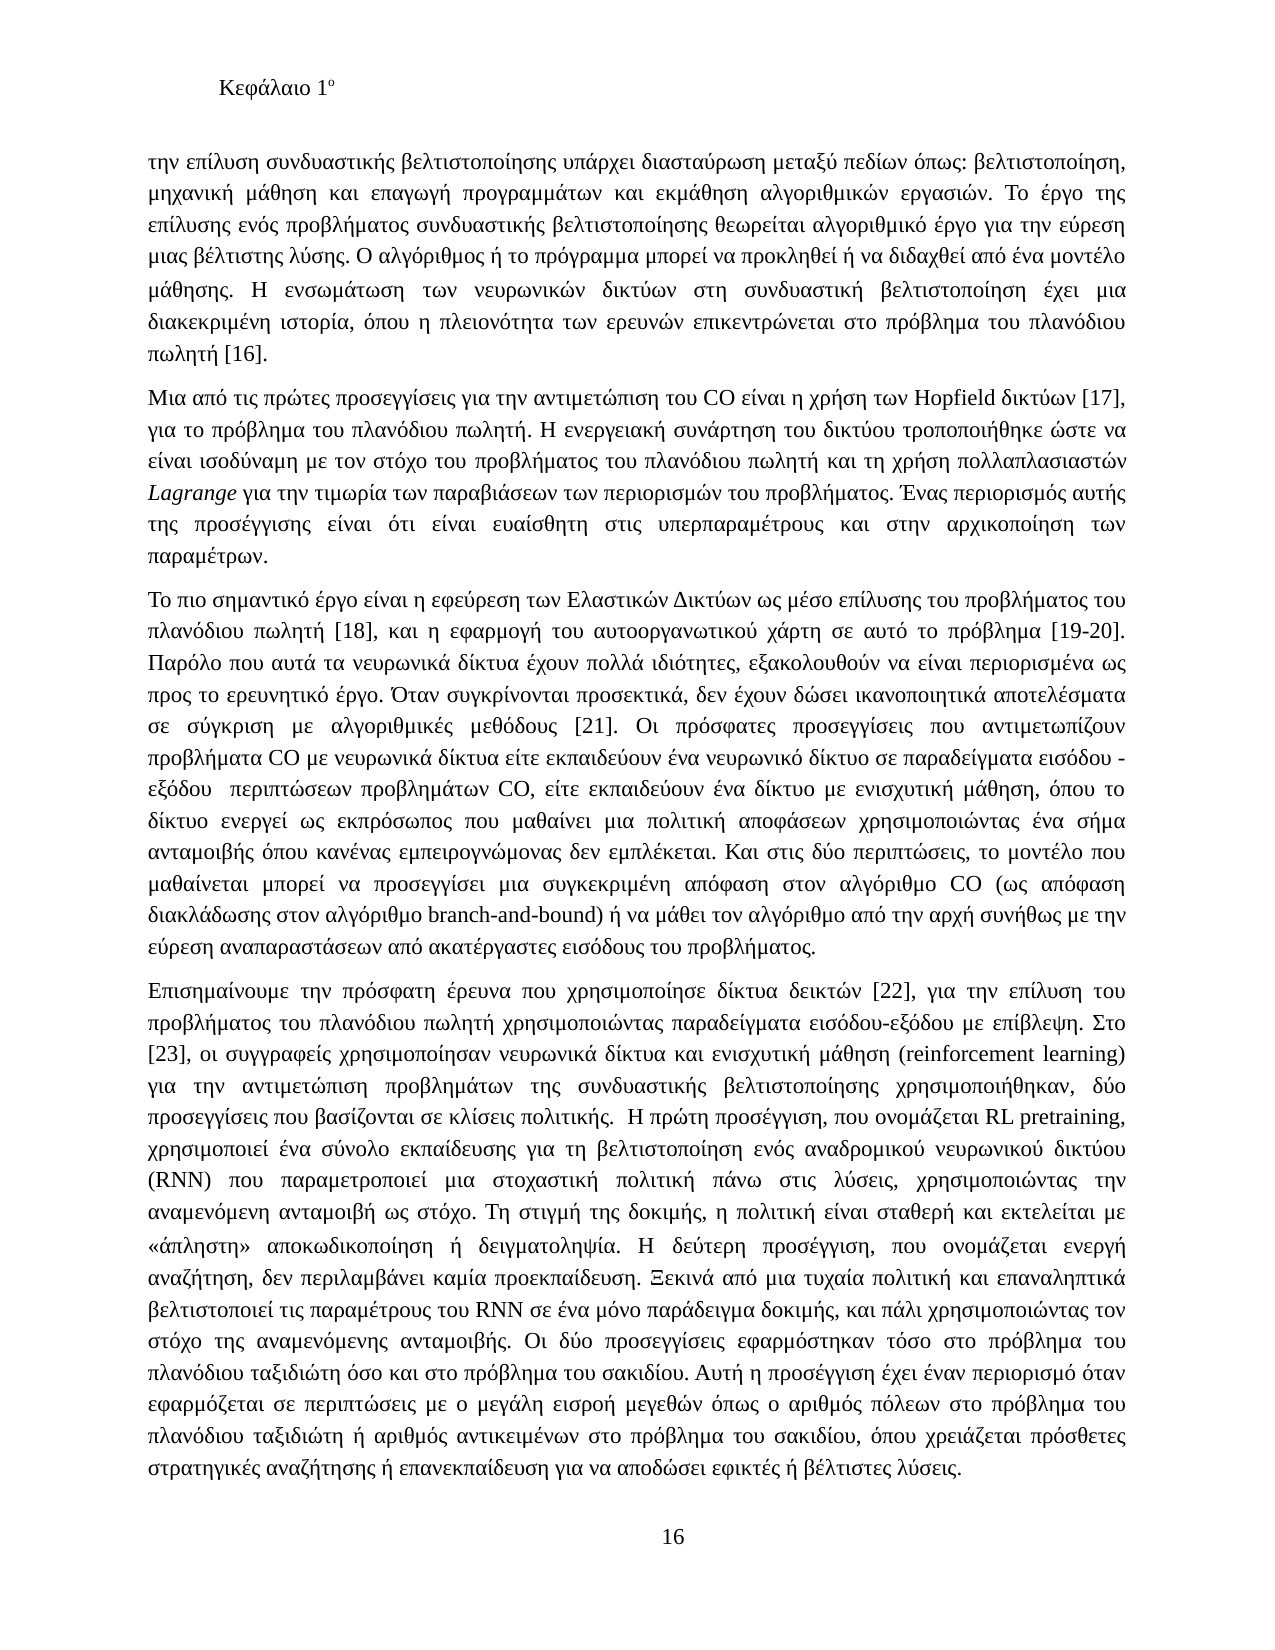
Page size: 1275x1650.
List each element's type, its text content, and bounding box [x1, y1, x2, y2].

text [148, 148, 1127, 366]
text Επισημαίνουμε την πρόσφατη έρευνα που χρησιμοποίησε δίκτυα δεικτών [22], για την επίλυση του προβλήματος του πλανόδιου πωλητή χρησιμοποιώντας παραδείγματα εισόδου-εξόδου με επίβλεψη. Στο [23], οι συγγραφείς χρησιμοποίησαν νευρωνικά δίκτυα και ενισχυτική μάθηση (reinforcement learning) για την αντιμετώπιση προβλημάτων της συνδυαστικής βελτιστοποίησης χρησιμοποιήθηκαν, δύο προσεγγίσεις που βασίζονται σε κλίσεις πολιτικής. Η πρώτη προσέγγιση, που ονομάζεται RL pretraining, χρησιμοποιεί ένα σύνολο εκπαίδευσης για τη βελτιστοποίηση ενός αναδρομικού νευρωνικού δικτύου (RNN) που παραμετροποιεί μια στοχαστική πολιτική πάνω στις λύσεις, χρησιμοποιώντας την αναμενόμενη ανταμοιβή ως στόχο. Τη στιγμή της δοκιμής, η πολιτική είναι σταθερή και εκτελείται με «άπληστη» αποκωδικοποίηση ή δειγματοληψία. Η δεύτερη προσέγγιση, που ονομάζεται ενεργή αναζήτηση, δεν περιλαμβάνει καμία προεκπαίδευση. Ξεκινά από μια τυχαία πολιτική και επαναληπτικά βελτιστοποιεί τις παραμέτρους του RNN σε ένα μόνο παράδειγμα δοκιμής, και πάλι χρησιμοποιώντας τον στόχο της αναμενόμενης ανταμοιβής. Οι δύο προσεγγίσεις εφαρμόστηκαν τόσο στο πρόβλημα του πλανόδιου ταξιδιώτη όσο και στo πρόβλημα του σακιδίου. Αυτή η προσέγγιση έχει έναν περιορισμό όταν εφαρμόζεται σε περιπτώσεις με ο μεγάλη εισροή μεγεθών όπως ο αριθμός πόλεων στο πρόβλημα του πλανόδιου ταξιδιώτη ή αριθμός αντικειμένων στο πρόβλημα του σακιδίου, όπου χρειάζεται πρόσθετες στρατηγικές αναζήτησης ή επανεκπαίδευση για να αποδώσει εφικτές ή βέλτιστες λύσεις. [148, 977, 1127, 1480]
text Μια από τις πρώτες προσεγγίσεις για την αντιμετώπιση του CO είναι η χρήση των Hopfield δικτύων [17], για το πρόβλημα του πλανόδιου πωλητή. Η ενεργειακή συνάρτηση του δικτύου τροποποιήθηκε ώστε να είναι ισοδύναμη με τον στόχο του προβλήματος του πλανόδιου πωλητή και τη χρήση πολλαπλασιαστών Lagrange για την τιμωρία των παραβιάσεων των περιορισμών του προβλήματος. Ένας περιορισμός αυτής της προσέγγισης είναι ότι είναι ευαίσθητη στις υπερπαραμέτρους και στην αρχικοποίηση των παραμέτρων. [148, 384, 1127, 568]
text Το πιο σημαντικό έργο είναι η εφεύρεση των Ελαστικών Δικτύων ως μέσο επίλυσης του προβλήματος του πλανόδιου πωλητή [18], και η εφαρμογή του αυτοοργανωτικού χάρτη σε αυτό το πρόβλημα [19-20]. Παρόλο που αυτά τα νευρωνικά δίκτυα έχουν πολλά ιδιότητες, εξακολουθούν να είναι περιορισμένα ως προς το ερευνητικό έργο. Όταν συγκρίνονται προσεκτικά, δεν έχουν δώσει ικανοποιητικά αποτελέσματα σε σύγκριση με αλγοριθμικές μεθόδους [21]. Οι πρόσφατες προσεγγίσεις που αντιμετωπίζουν προβλήματα CO με νευρωνικά δίκτυα είτε εκπαιδεύουν ένα νευρωνικό δίκτυο σε παραδείγματα εισόδου -εξόδου περιπτώσεων προβλημάτων CO, είτε εκπαιδεύουν ένα δίκτυο με ενισχυτική μάθηση, όπου το δίκτυο ενεργεί ως εκπρόσωπος που μαθαίνει μια πολιτική αποφάσεων χρησιμοποιώντας ένα σήμα ανταμοιβής όπου κανένας εμπειρογνώμονας δεν εμπλέκεται. Και στις δύο περιπτώσεις, το μοντέλο που μαθαίνεται μπορεί να προσεγγίσει μια συγκεκριμένη απόφαση στον αλγόριθμο CO (ως απόφαση διακλάδωσης στον αλγόριθμο branch-and-bound) ή να μάθει τον αλγόριθμο από την αρχή συνήθως με την εύρεση αναπαραστάσεων από ακατέργαστες εισόδους του προβλήματος. [148, 586, 1127, 959]
